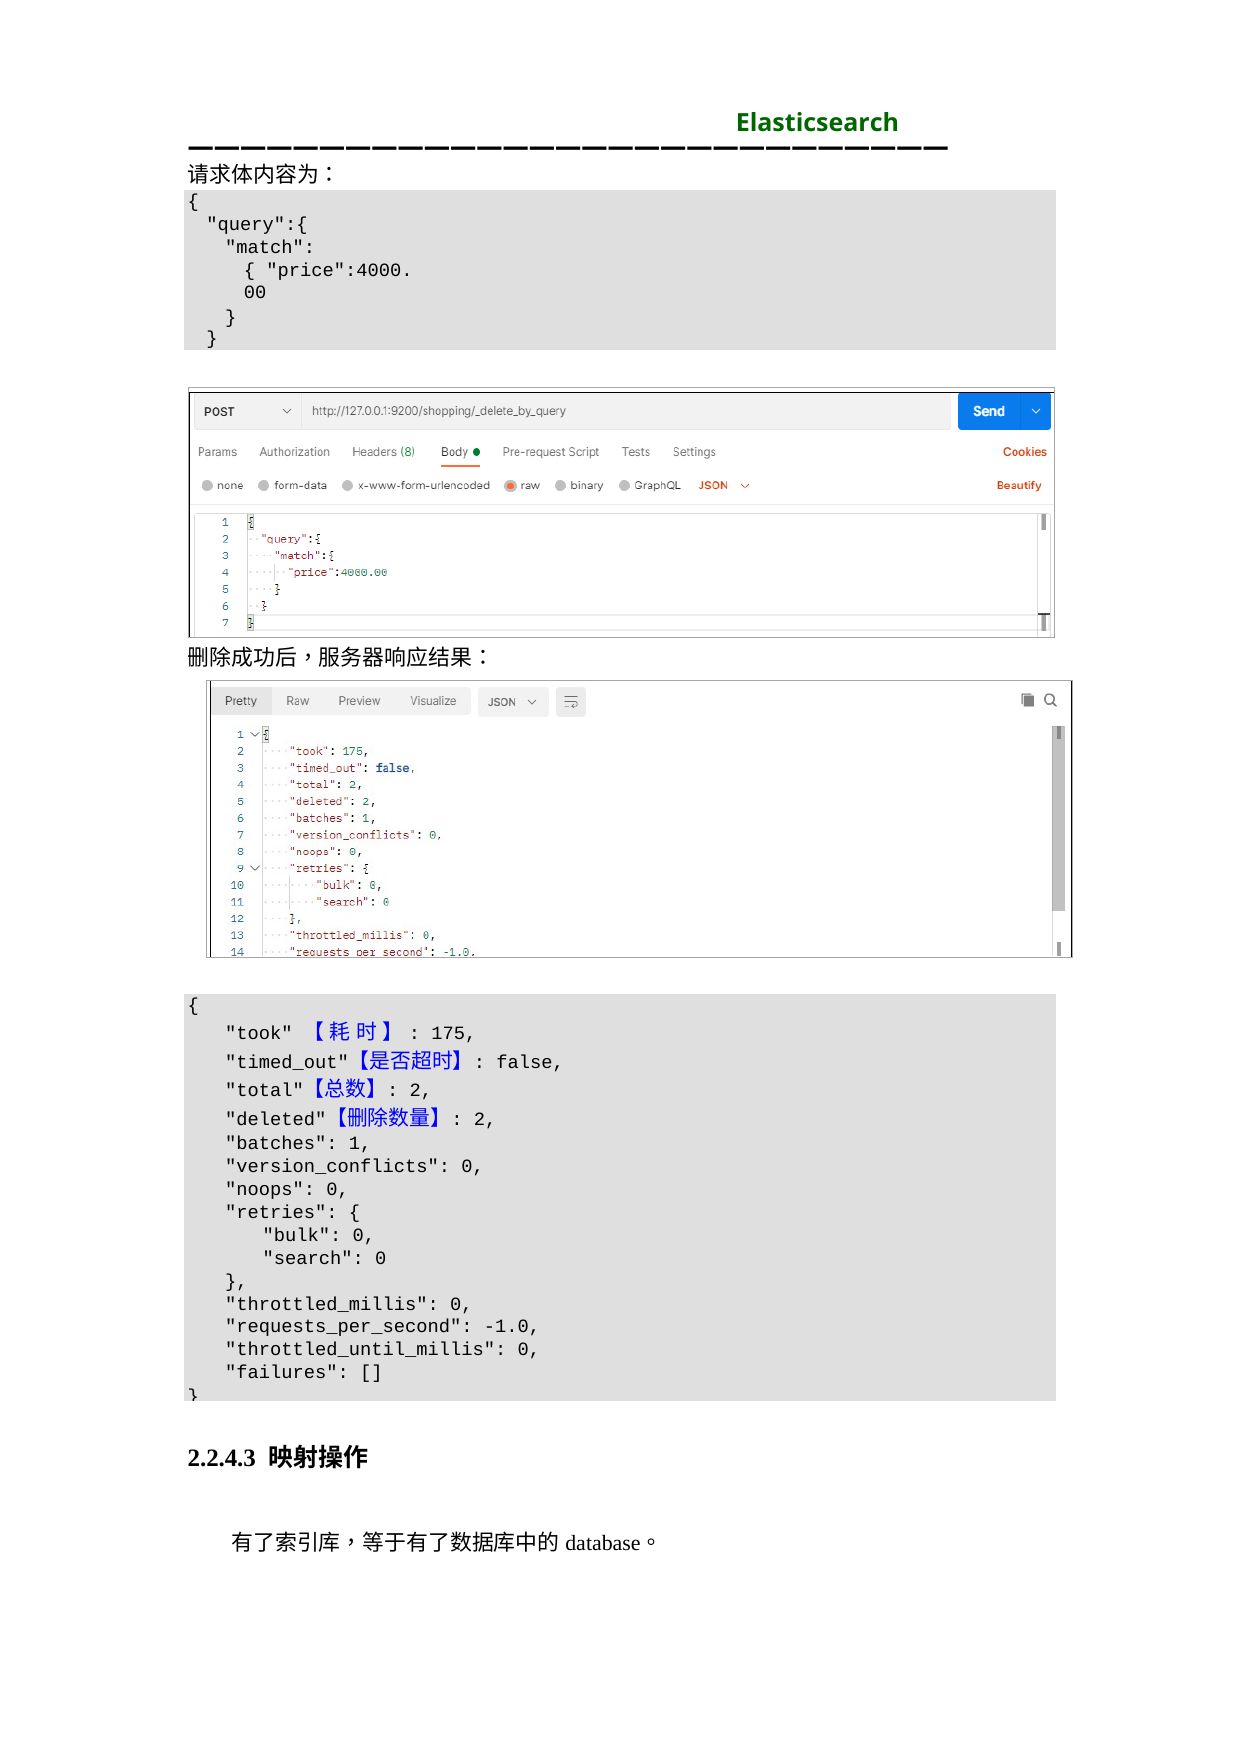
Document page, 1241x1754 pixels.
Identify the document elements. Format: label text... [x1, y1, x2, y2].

text 请求体内容为： [187, 162, 1076, 188]
list 映射操作 [187, 1439, 1076, 1474]
picture [211, 681, 1071, 957]
text 有了索引库，等于有了数据库中的 database。 [231, 1527, 1076, 1557]
text 删除成功后，服务器响应结果： [187, 386, 1076, 672]
